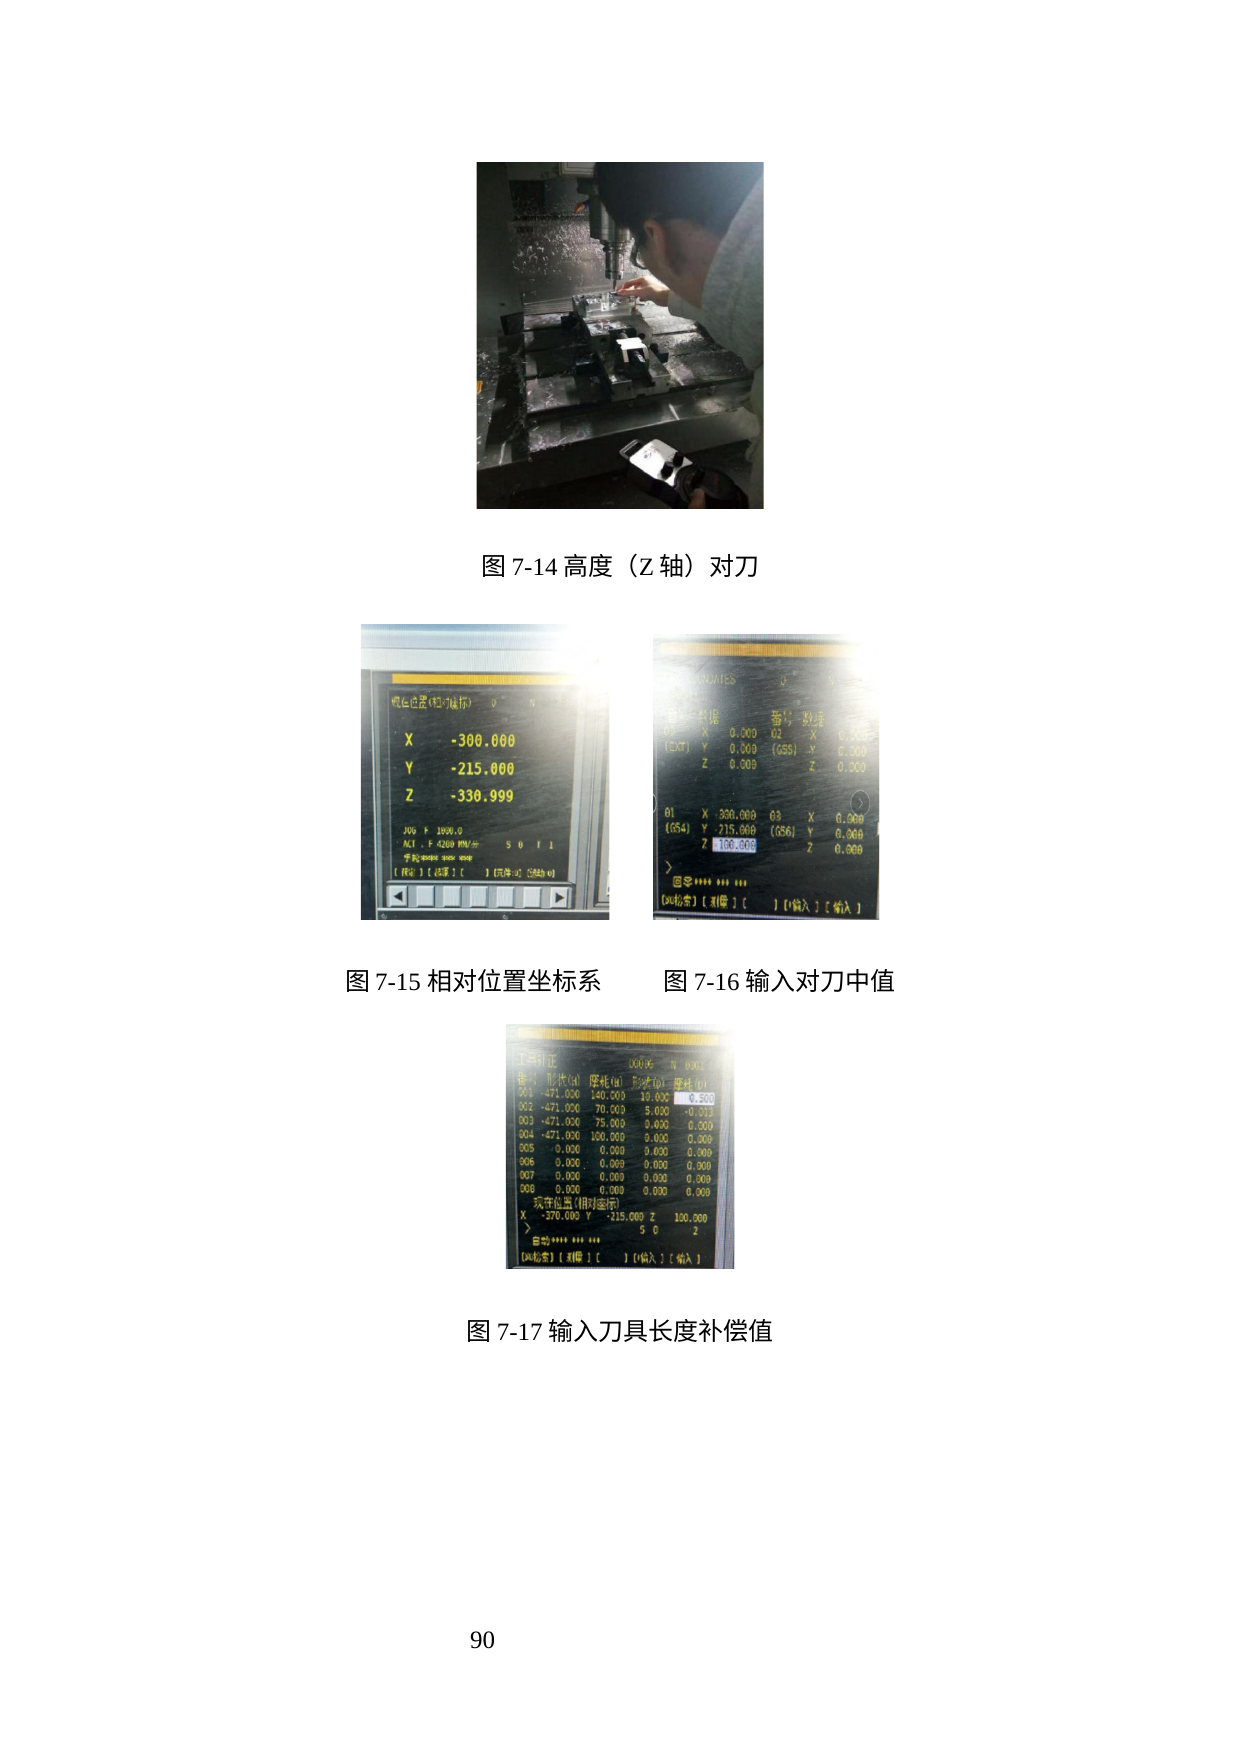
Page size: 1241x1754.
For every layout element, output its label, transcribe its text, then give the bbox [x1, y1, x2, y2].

picture [476, 162, 764, 509]
text 图7-15 相对位置坐标系 图7-16 输入对刀中值 [187, 947, 1053, 1012]
text 图7-14 高度（Z轴）对刀 [187, 532, 1053, 597]
picture [360, 624, 610, 920]
text 图7-17 输入刀具长度补偿值 [187, 1297, 1053, 1362]
picture [505, 1024, 735, 1269]
picture [653, 634, 880, 920]
